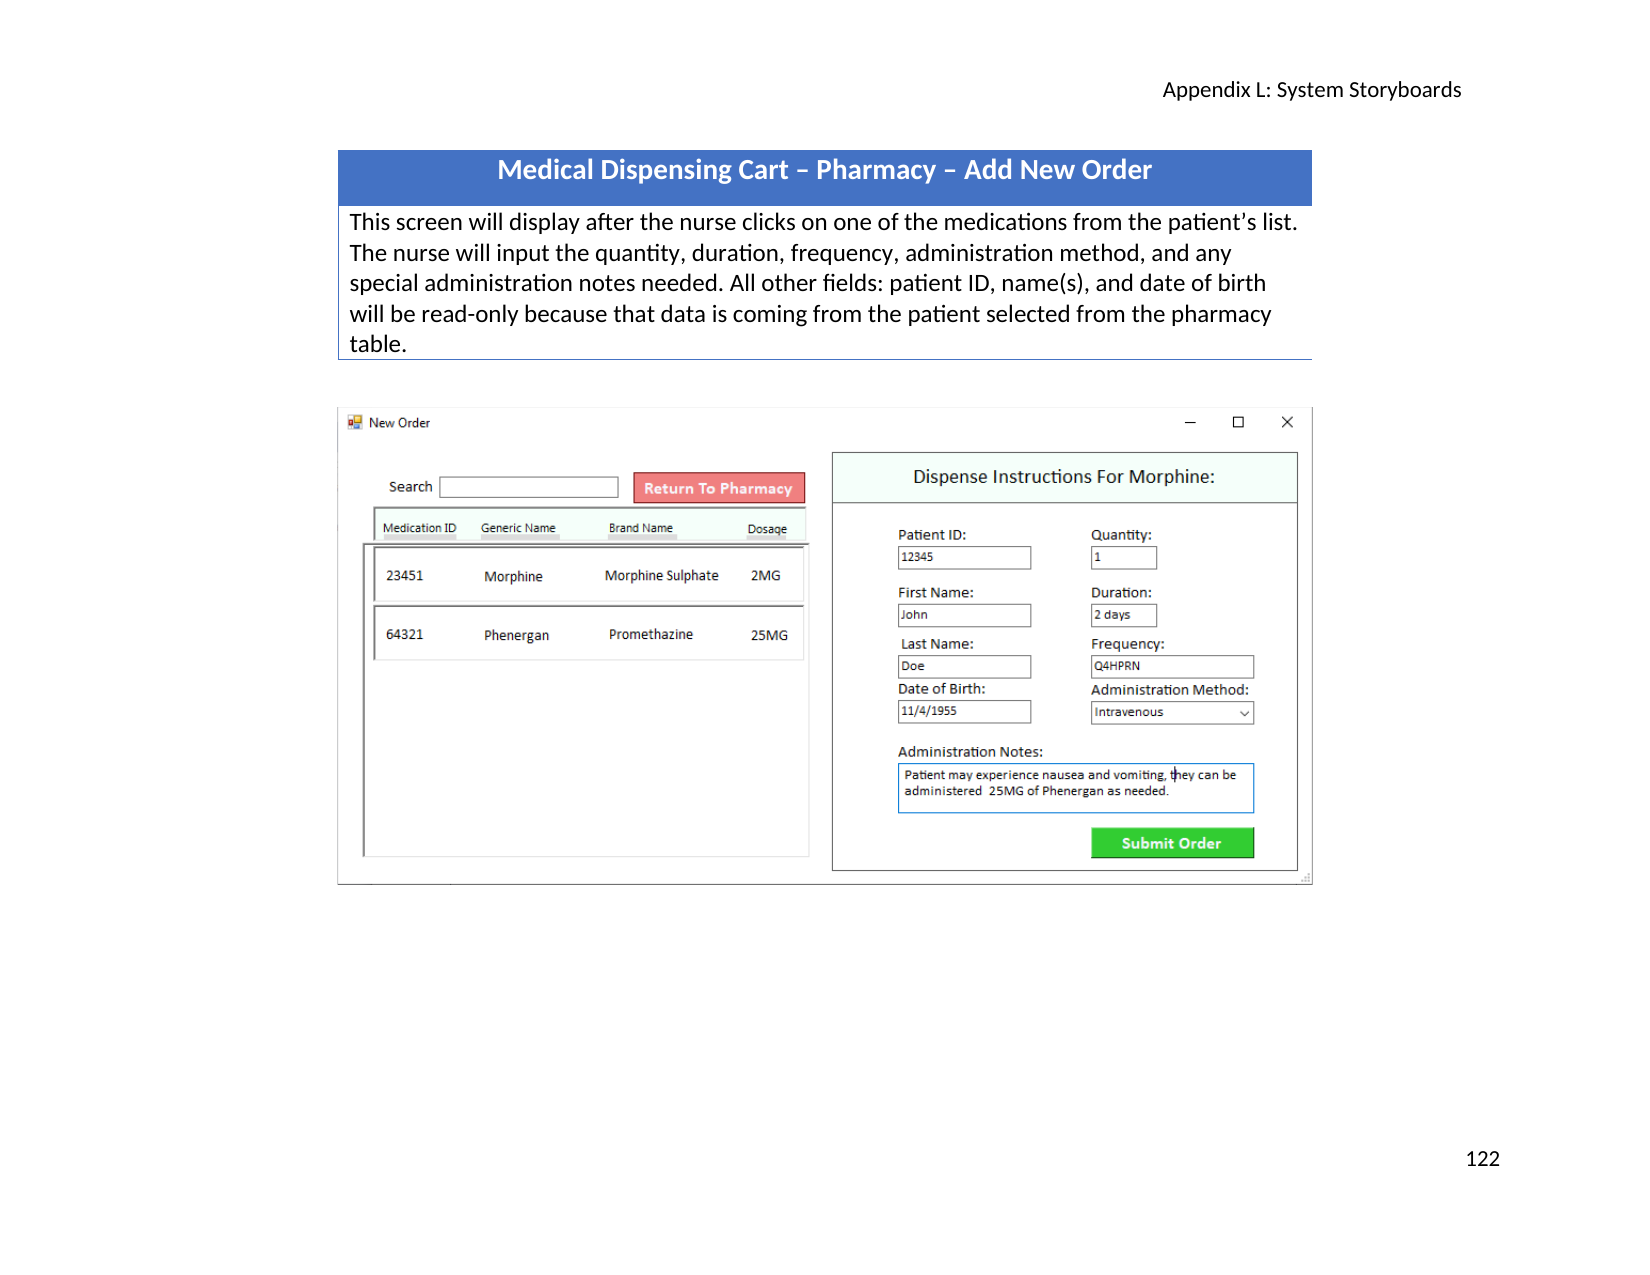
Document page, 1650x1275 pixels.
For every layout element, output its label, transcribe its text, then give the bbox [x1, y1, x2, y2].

table_header Medical Dispensing Cart – Pharmacy – Add New Order [339, 151, 1312, 205]
table_cell This screen will display after the nurse clicks on one of the medications from the patient’s list. The nurse will input the quantity, duration, frequency, administration method, and any special administration notes needed. All other fields: patient ID, name(s), and date of birth will be read-only because that data is coming from the patient selected from the pharmacy table. [339, 206, 1312, 359]
picture [337, 407, 1313, 885]
